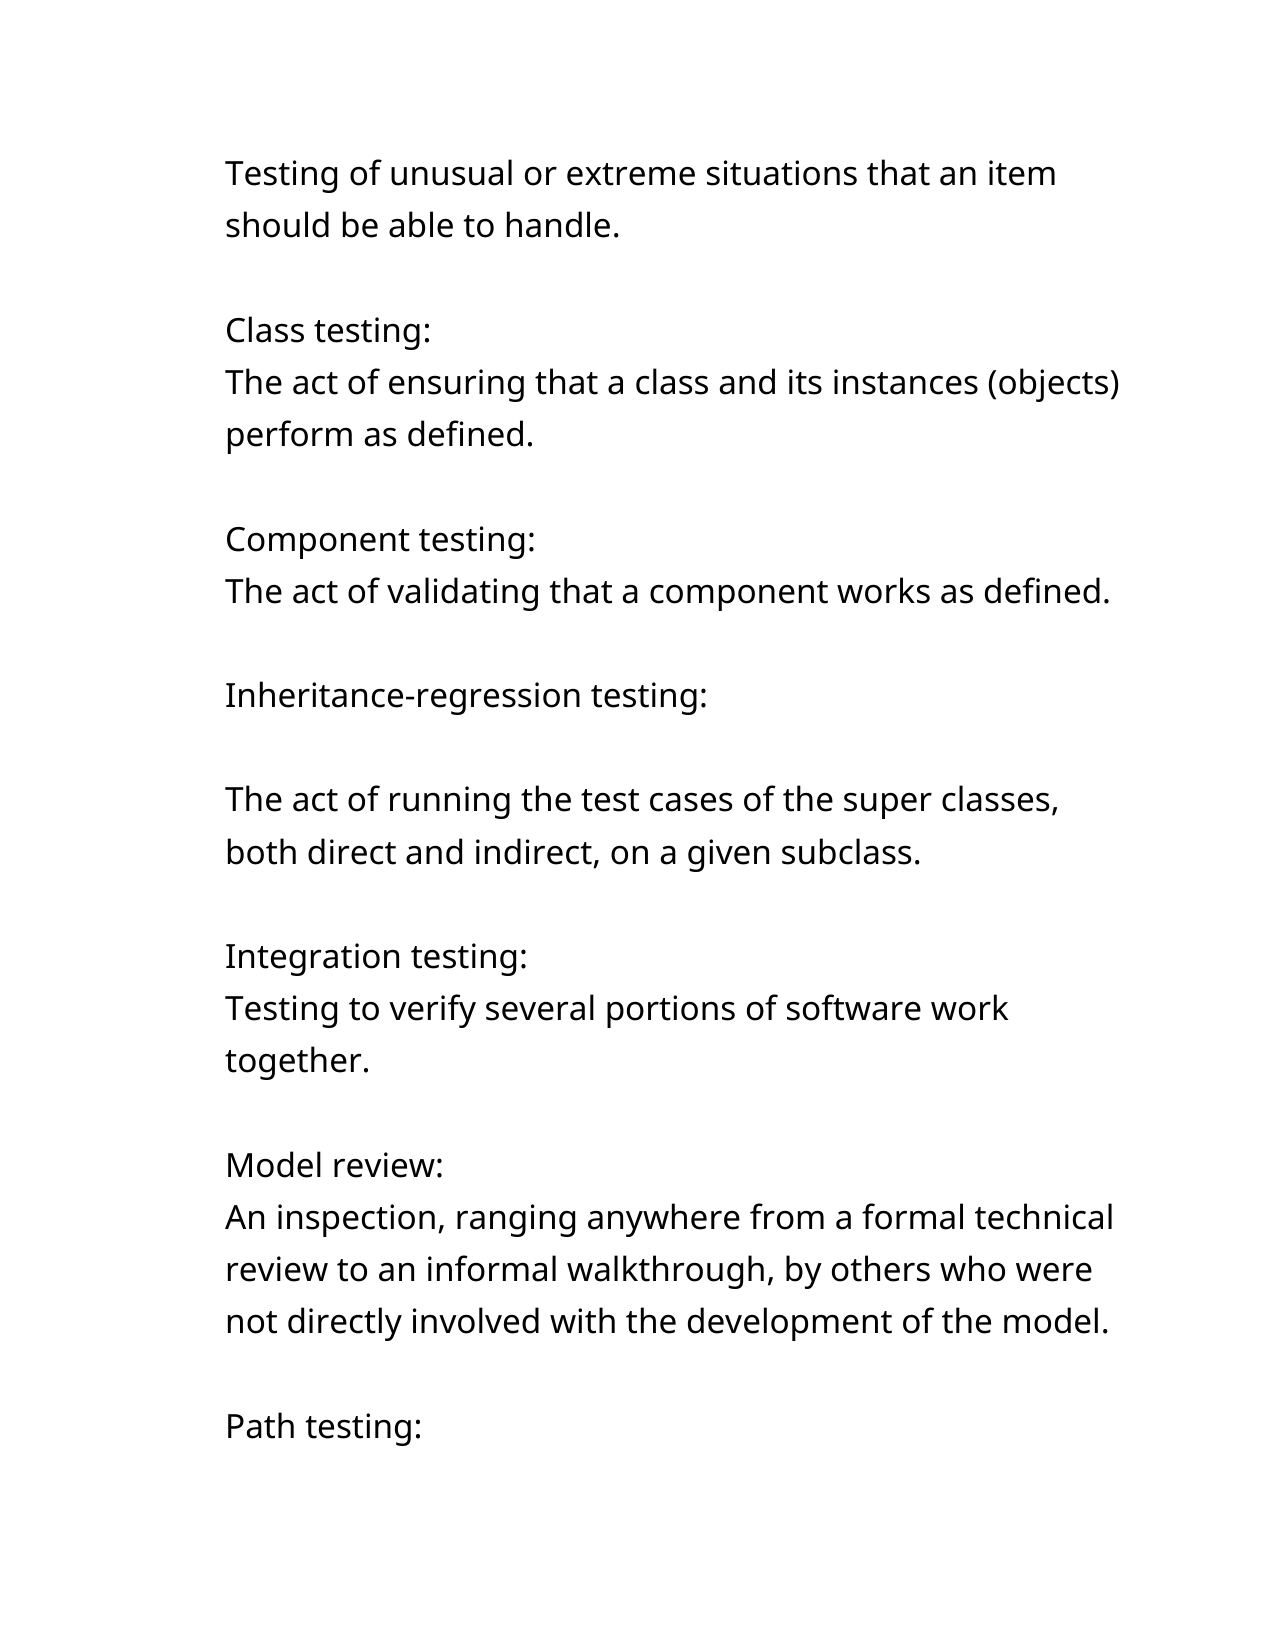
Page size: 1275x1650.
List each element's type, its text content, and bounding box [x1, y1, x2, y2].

text Testing to verify several portions of software work together. [225, 985, 1125, 1083]
text Integration testing: [225, 933, 1125, 978]
text Path testing: [225, 1402, 1125, 1448]
text The act of ensuring that a class and its instances (objects) perform as defined. [225, 359, 1125, 456]
text The act of validating that a component works as defined. [225, 567, 1125, 613]
text Component testing: [225, 515, 1125, 561]
text Inheritance-regression testing: [225, 672, 1125, 717]
text The act of running the test cases of the super classes, both direct and indirect, on a given subclass. [225, 776, 1125, 874]
text Class testing: [225, 307, 1125, 352]
text Testing of unusual or extreme situations that an item should be able to handle. [225, 150, 1125, 248]
text Model review: [225, 1142, 1125, 1187]
text An inspection, ranging anywhere from a formal technical review to an informal walkthrough, by others who were not directly involved with the development of the model. [225, 1194, 1125, 1343]
